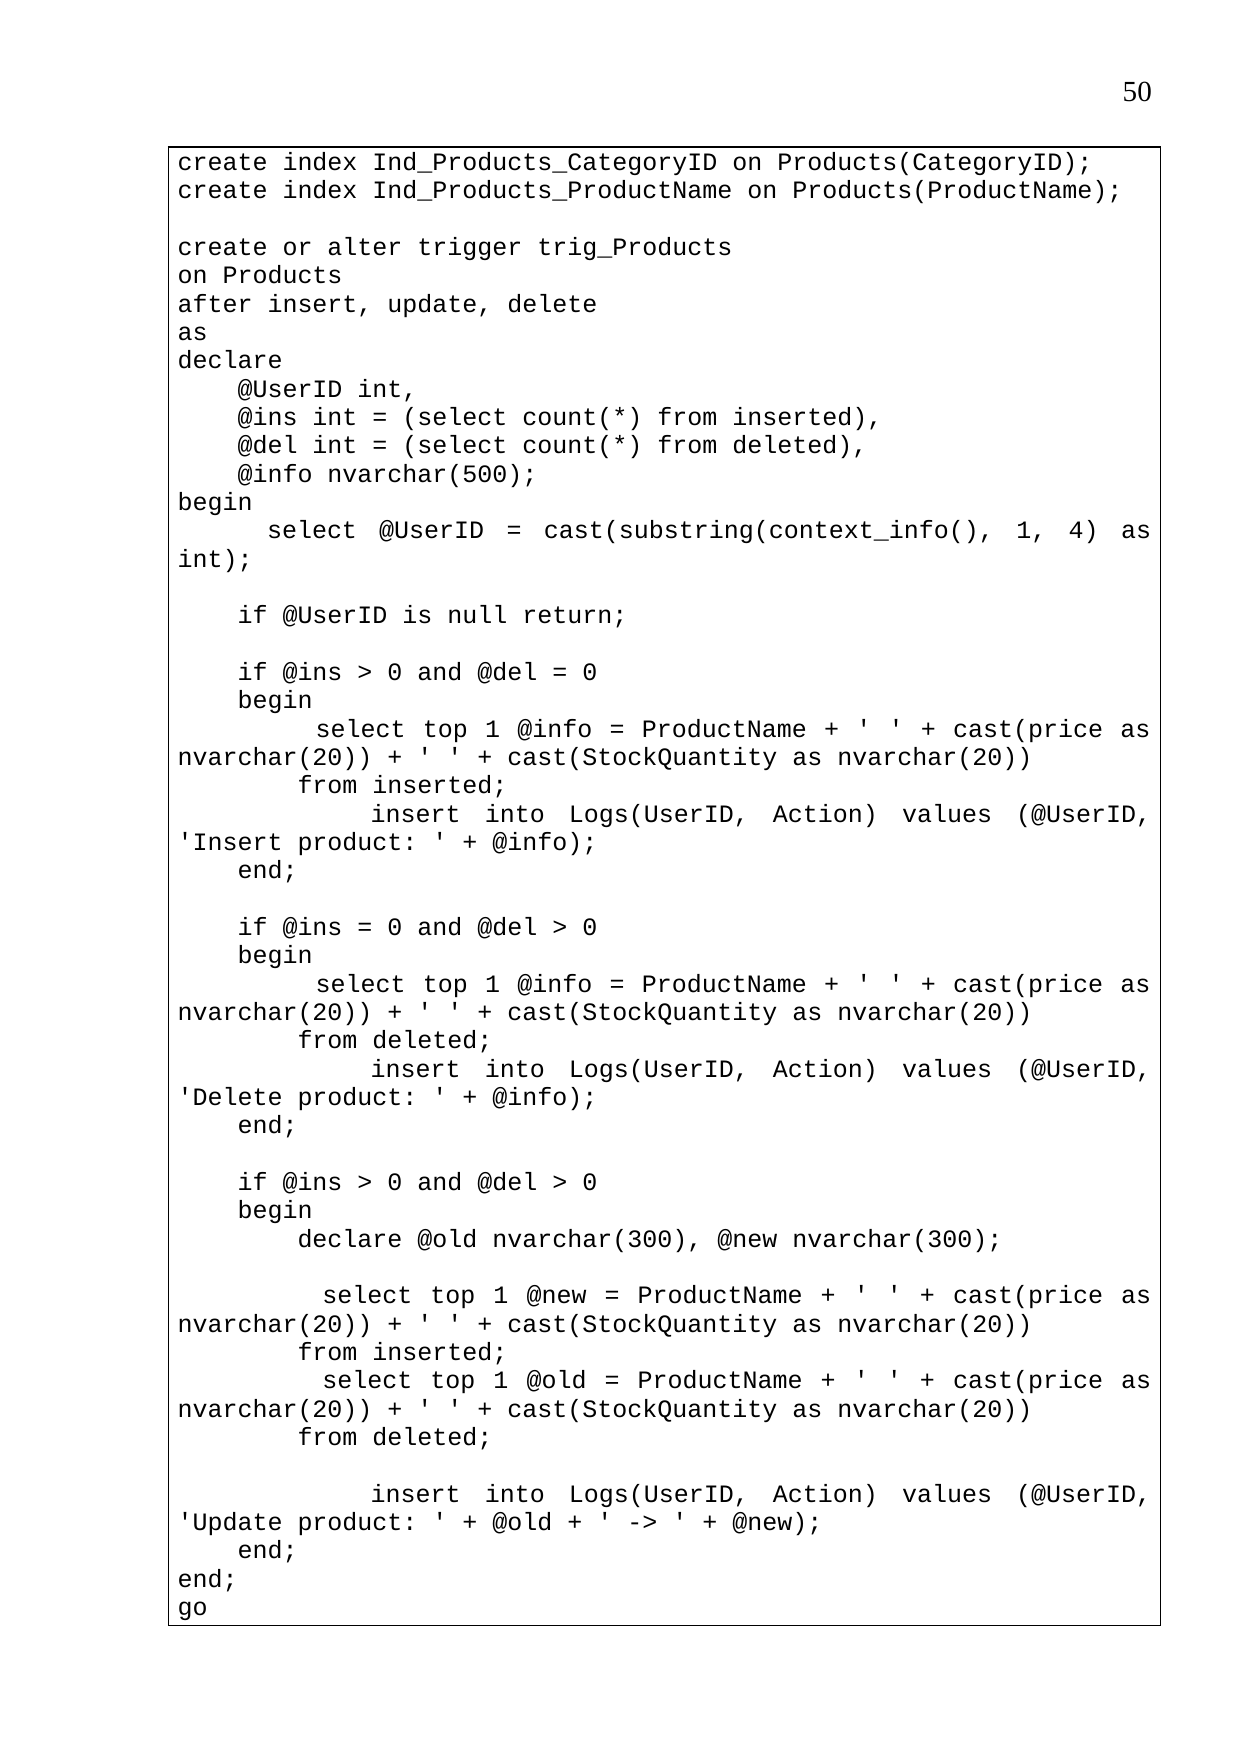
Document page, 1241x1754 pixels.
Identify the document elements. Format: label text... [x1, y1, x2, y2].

text end; [177, 1566, 1152, 1591]
text select top 1 @old = ProductName + ' ' + cast(price as nvarchar(20)) + ' ' + cast(StockQuantity as nvarchar(20)) [177, 1368, 1152, 1424]
text @UserID int, [177, 376, 1152, 404]
text insert into Logs(UserID, Action) values (@UserID, 'Delete product: ' + @info); [177, 1056, 1152, 1113]
text if @ins = 0 and @del > 0 [177, 914, 1152, 943]
text insert into Logs(UserID, Action) values (@UserID, 'Insert product: ' + @info); [177, 801, 1152, 858]
text @ins int = (select count(*) from inserted), [177, 404, 1152, 433]
text insert into Logs(UserID, Action) values (@UserID, 'Update product: ' + @old + ' -> ' + @new); [177, 1481, 1152, 1538]
text from inserted; [177, 773, 1152, 801]
text select top 1 @new = ProductName + ' ' + cast(price as nvarchar(20)) + ' ' + cast(StockQuantity as nvarchar(20)) [177, 1283, 1152, 1339]
text create index Ind_Products_CategoryID on Products(CategoryID); [169, 148, 1160, 178]
text begin [177, 943, 1152, 971]
text if @ins > 0 and @del > 0 [177, 1169, 1152, 1198]
text end; [177, 1538, 1152, 1566]
text go [169, 1591, 1160, 1625]
text as [177, 319, 1152, 348]
text create index Ind_Products_ProductName on Products(ProductName); [177, 178, 1152, 206]
text begin [177, 688, 1152, 716]
text after insert, update, delete [177, 291, 1152, 319]
text select top 1 @info = ProductName + ' ' + cast(price as nvarchar(20)) + ' ' + cast(StockQuantity as nvarchar(20)) [177, 716, 1152, 773]
text from inserted; [177, 1339, 1152, 1368]
text if @ins > 0 and @del = 0 [177, 659, 1152, 688]
text declare @old nvarchar(300), @new nvarchar(300); [177, 1226, 1152, 1254]
text select @UserID = cast(substring(context_info(), 1, 4) as int); [177, 518, 1152, 574]
text from deleted; [177, 1028, 1152, 1056]
text on Products [177, 263, 1152, 291]
text declare [177, 348, 1152, 376]
text end; [177, 858, 1152, 886]
text begin [177, 1198, 1152, 1226]
text from deleted; [177, 1424, 1152, 1453]
text select top 1 @info = ProductName + ' ' + cast(price as nvarchar(20)) + ' ' + cast(StockQuantity as nvarchar(20)) [177, 971, 1152, 1028]
text @info nvarchar(500); [177, 461, 1152, 489]
text @del int = (select count(*) from deleted), [177, 433, 1152, 461]
text create or alter trigger trig_Products [177, 234, 1152, 263]
text end; [177, 1113, 1152, 1141]
text begin [177, 489, 1152, 518]
text if @UserID is null return; [177, 603, 1152, 631]
